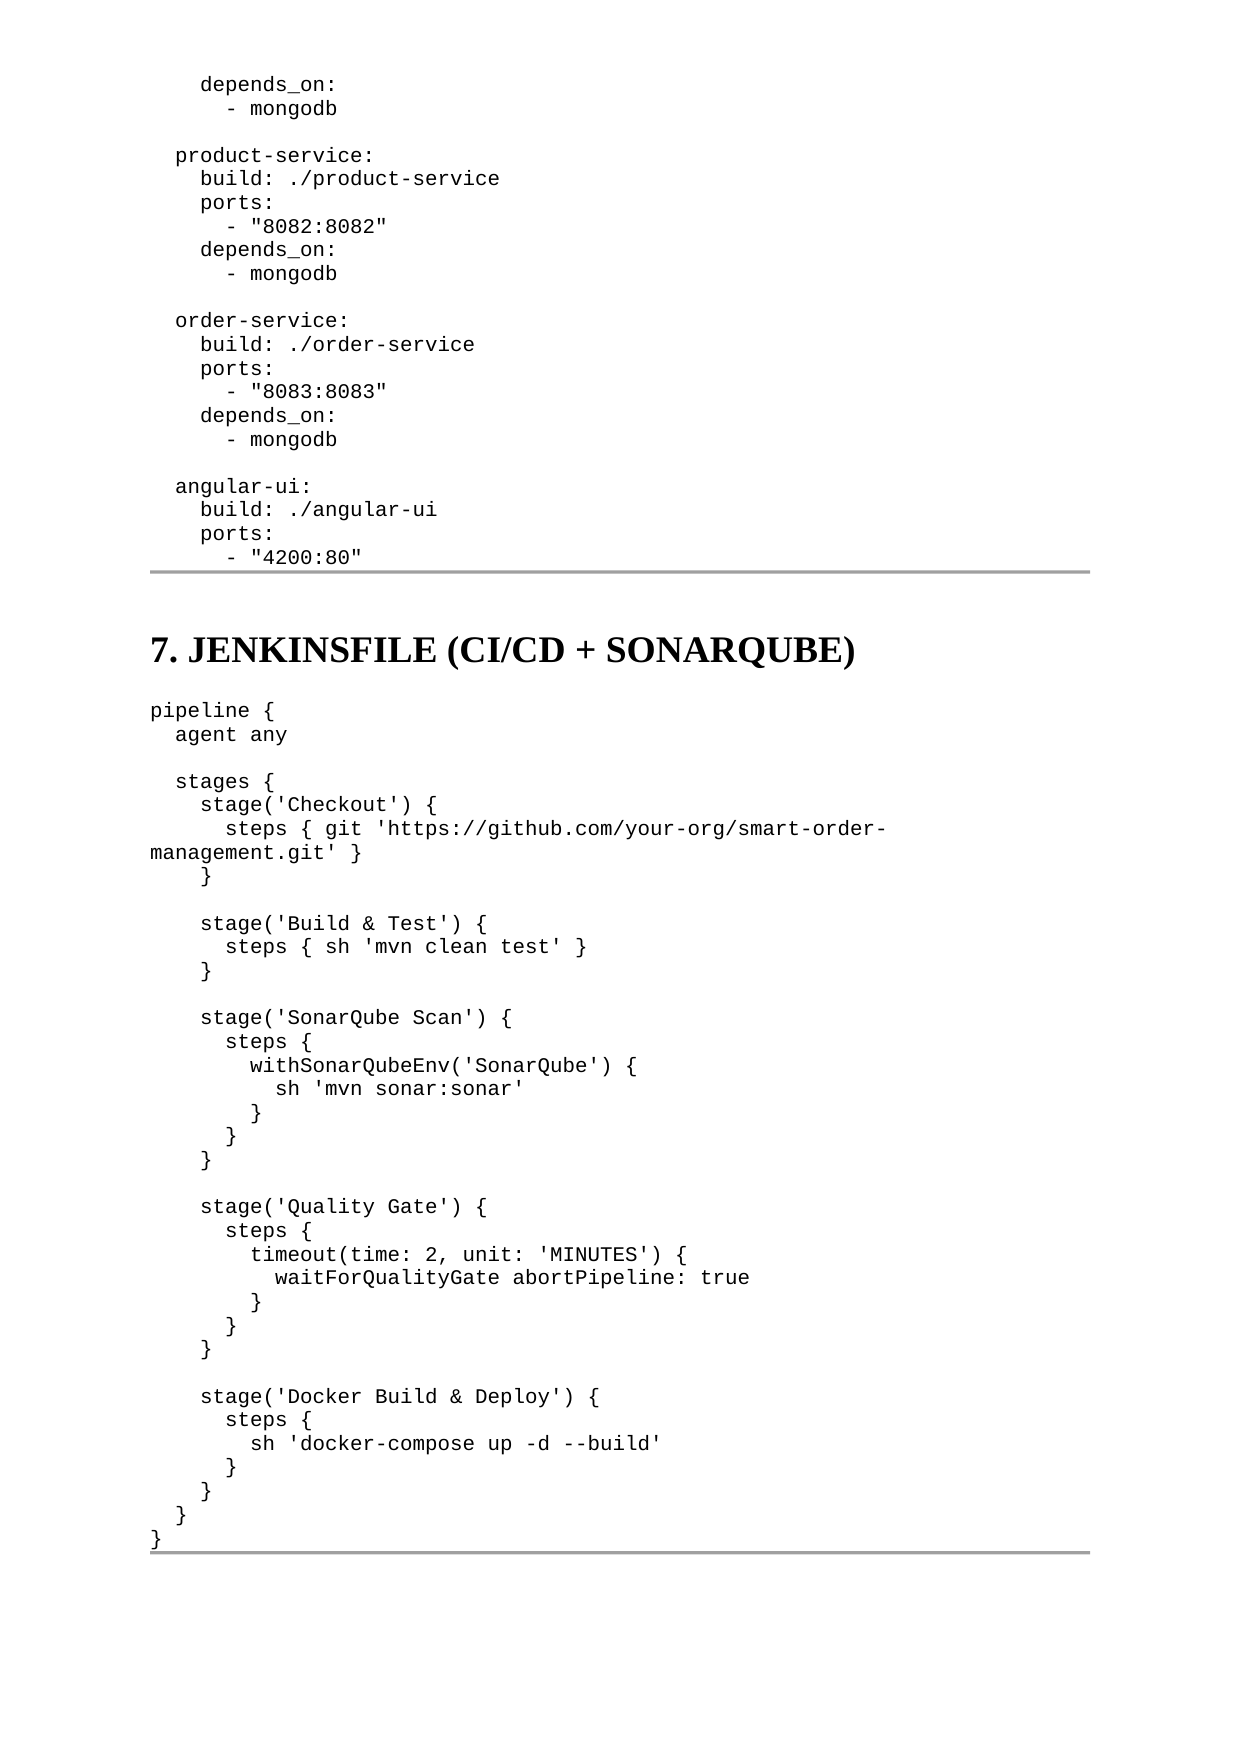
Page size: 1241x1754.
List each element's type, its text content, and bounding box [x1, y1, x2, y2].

text } [150, 1102, 1090, 1126]
text stage('Checkout') { [150, 794, 1090, 818]
text - "8082:8082" [150, 216, 1090, 239]
text build: ./angular-ui [150, 499, 1090, 523]
text - mongodb [150, 263, 1090, 287]
text } [150, 1527, 1090, 1551]
text stages { [150, 771, 1090, 794]
text steps { [150, 1220, 1090, 1244]
text } [150, 1291, 1090, 1315]
text - "4200:80" [150, 547, 1090, 570]
text ports: [150, 192, 1090, 216]
text } [150, 1126, 1090, 1149]
text depends_on: [150, 405, 1090, 428]
text build: ./product-service [150, 168, 1090, 192]
text stage('Quality Gate') { [150, 1196, 1090, 1220]
text product-service: [150, 145, 1090, 168]
text depends_on: [150, 239, 1090, 263]
text steps { [150, 1031, 1090, 1054]
text stage('SonarQube Scan') { [150, 1007, 1090, 1031]
text ports: [150, 358, 1090, 381]
text } [150, 1315, 1090, 1338]
text stage('Docker Build & Deploy') { [150, 1386, 1090, 1409]
text depends_on: [150, 74, 1090, 97]
text withSonarQubeEnv('SonarQube') { [150, 1054, 1090, 1078]
text order-service: [150, 310, 1090, 334]
text } [150, 1149, 1090, 1173]
text steps { sh 'mvn clean test' } [150, 936, 1090, 960]
text 7. JENKINSFILE (CI/CD + SONARQUBE) [150, 628, 1090, 671]
text } [150, 1504, 1090, 1527]
text waitForQualityGate abortPipeline: true [150, 1267, 1090, 1291]
text build: ./order-service [150, 334, 1090, 358]
text angular-ui: [150, 476, 1090, 499]
text steps { [150, 1409, 1090, 1433]
text - "8083:8083" [150, 381, 1090, 405]
text } [150, 1480, 1090, 1504]
text sh 'mvn sonar:sonar' [150, 1078, 1090, 1102]
text agent any [150, 723, 1090, 747]
text - mongodb [150, 97, 1090, 121]
text sh 'docker-compose up -d --build' [150, 1433, 1090, 1457]
text timeout(time: 2, unit: 'MINUTES') { [150, 1244, 1090, 1267]
text } [150, 960, 1090, 984]
text } [150, 1457, 1090, 1480]
text } [150, 865, 1090, 889]
text } [150, 1338, 1090, 1362]
text - mongodb [150, 428, 1090, 452]
text stage('Build & Test') { [150, 913, 1090, 936]
text pipeline { [150, 700, 1090, 723]
text steps { git 'https://github.com/your-org/smart-order-management.git' } [150, 818, 1090, 865]
text ports: [150, 523, 1090, 547]
